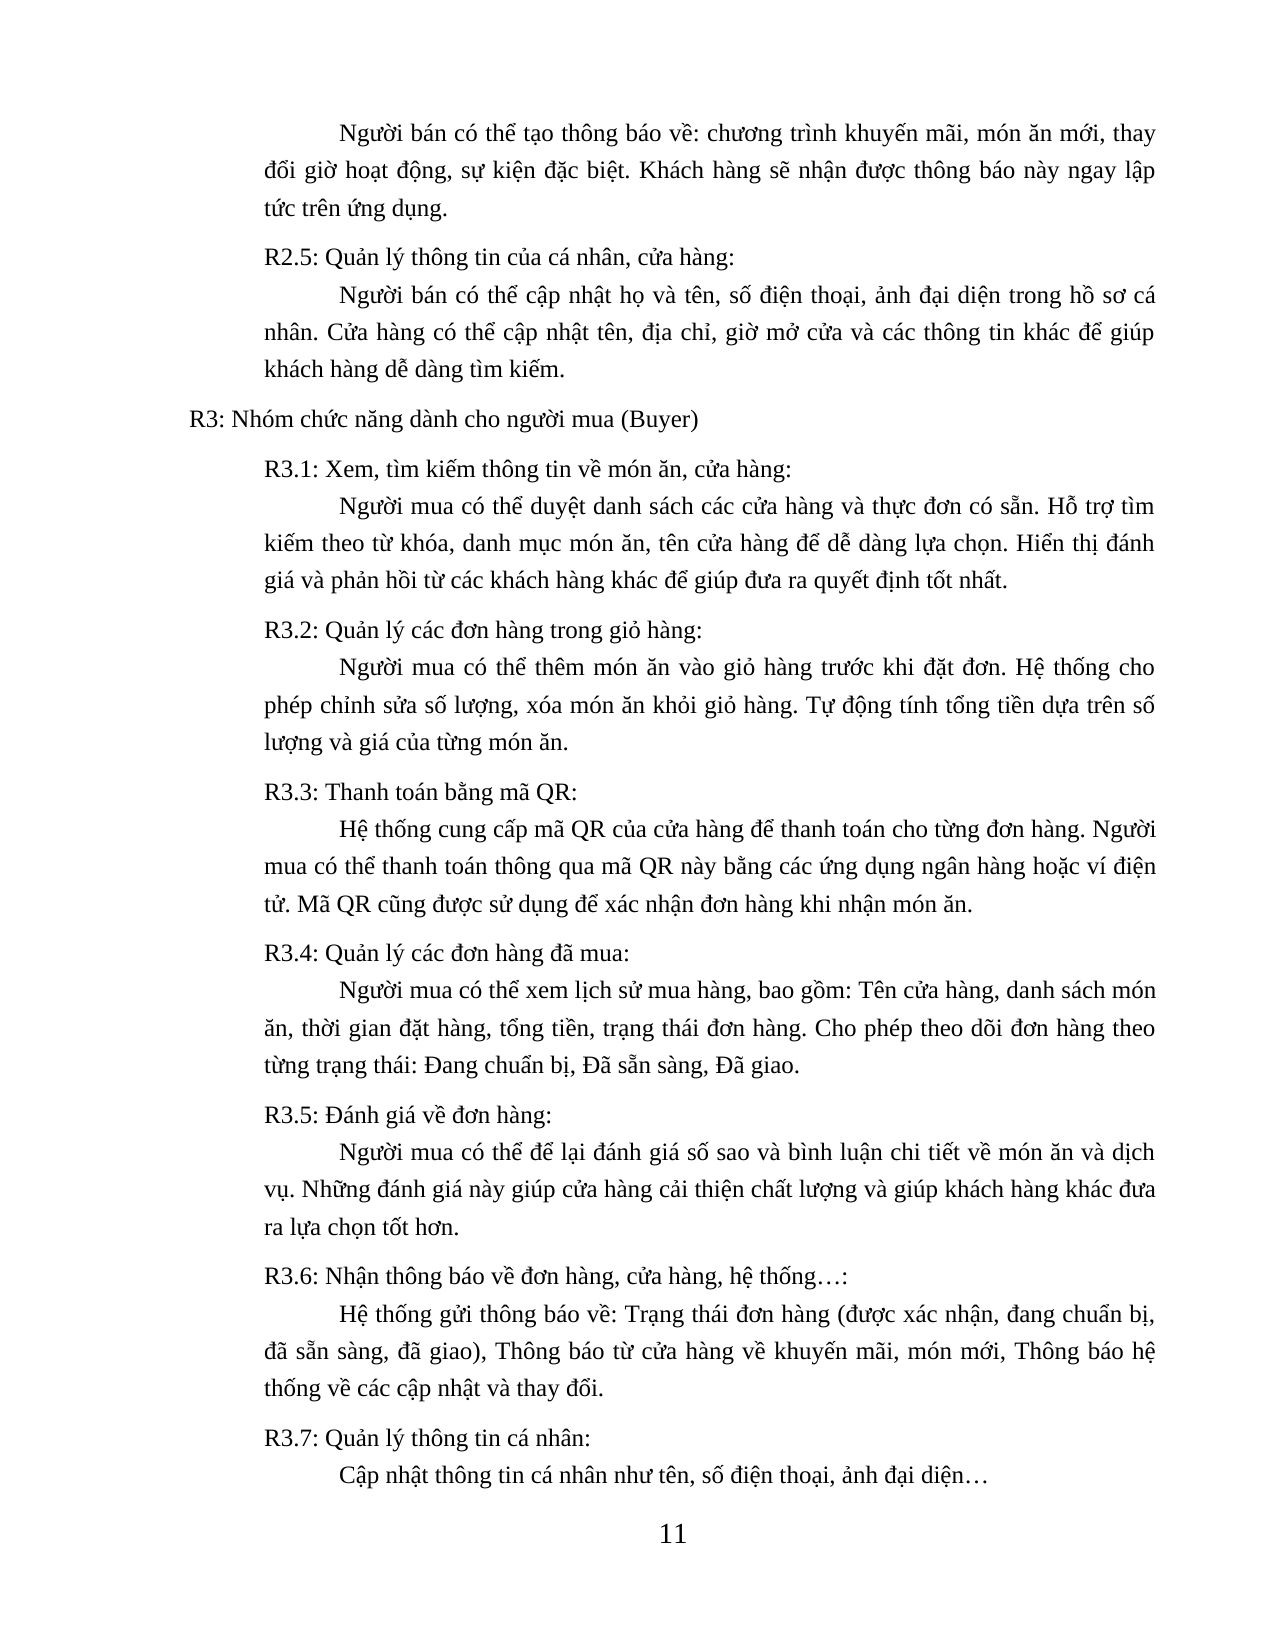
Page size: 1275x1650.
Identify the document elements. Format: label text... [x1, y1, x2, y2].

text Người mua có thể duyệt danh sách các cửa hàng và thực đơn có sẵn. Hỗ trợ tìm kiếm theo từ khóa, danh mục món ăn, tên cửa hàng để dễ dàng lựa chọn. Hiển thị đánh giá và phản hồi từ các khách hàng khác để giúp đưa ra quyết định tốt nhất. [264, 491, 1157, 594]
text Cập nhật thông tin cá nhân như tên, số điện thoại, ảnh đại diện… [264, 1460, 1157, 1489]
text R3.3: Thanh toán bằng mã QR: [189, 777, 1157, 806]
text R2.5: Quản lý thông tin của cá nhân, cửa hàng: [189, 242, 1157, 271]
text Hệ thống gửi thông báo về: Trạng thái đơn hàng (được xác nhận, đang chuẩn bị, đã sẵn sàng, đã giao), Thông báo từ cửa hàng về khuyến mãi, món mới, Thông báo hệ thống về các cập nhật và thay đổi. [264, 1299, 1157, 1402]
text Người mua có thể thêm món ăn vào giỏ hàng trước khi đặt đơn. Hệ thống cho phép chỉnh sửa số lượng, xóa món ăn khỏi giỏ hàng. Tự động tính tổng tiền dựa trên số lượng và giá của từng món ăn. [264, 652, 1157, 756]
text Người mua có thể để lại đánh giá số sao và bình luận chi tiết về món ăn và dịch vụ. Những đánh giá này giúp cửa hàng cải thiện chất lượng và giúp khách hàng khác đưa ra lựa chọn tốt hơn. [264, 1137, 1157, 1241]
text Người mua có thể xem lịch sử mua hàng, bao gồm: Tên cửa hàng, danh sách món ăn, thời gian đặt hàng, tổng tiền, trạng thái đơn hàng. Cho phép theo dõi đơn hàng theo từng trạng thái: Đang chuẩn bị, Đã sẵn sàng, Đã giao. [264, 976, 1157, 1079]
text R3.5: Đánh giá về đơn hàng: [189, 1100, 1157, 1129]
text Người bán có thể cập nhật họ và tên, số điện thoại, ảnh đại diện trong hồ sơ cá nhân. Cửa hàng có thể cập nhật tên, địa chỉ, giờ mở cửa và các thông tin khác để giúp khách hàng dễ dàng tìm kiếm. [264, 280, 1157, 383]
text R3: Nhóm chức năng dành cho người mua (Buyer) [189, 404, 1157, 433]
text R3.7: Quản lý thông tin cá nhân: [189, 1423, 1157, 1452]
text R3.1: Xem, tìm kiếm thông tin về món ăn, cửa hàng: [189, 454, 1157, 482]
text Hệ thống cung cấp mã QR của cửa hàng để thanh toán cho từng đơn hàng. Người mua có thể thanh toán thông qua mã QR này bằng các ứng dụng ngân hàng hoặc ví điện tử. Mã QR cũng được sử dụng để xác nhận đơn hàng khi nhận món ăn. [264, 814, 1157, 917]
text R3.2: Quản lý các đơn hàng trong giỏ hàng: [189, 615, 1157, 644]
text Người bán có thể tạo thông báo về: chương trình khuyến mãi, món ăn mới, thay đổi giờ hoạt động, sự kiện đặc biệt. Khách hàng sẽ nhận được thông báo này ngay lập tức trên ứng dụng. [264, 118, 1157, 221]
text R3.4: Quản lý các đơn hàng đã mua: [189, 938, 1157, 967]
text R3.6: Nhận thông báo về đơn hàng, cửa hàng, hệ thống…: [189, 1261, 1157, 1290]
